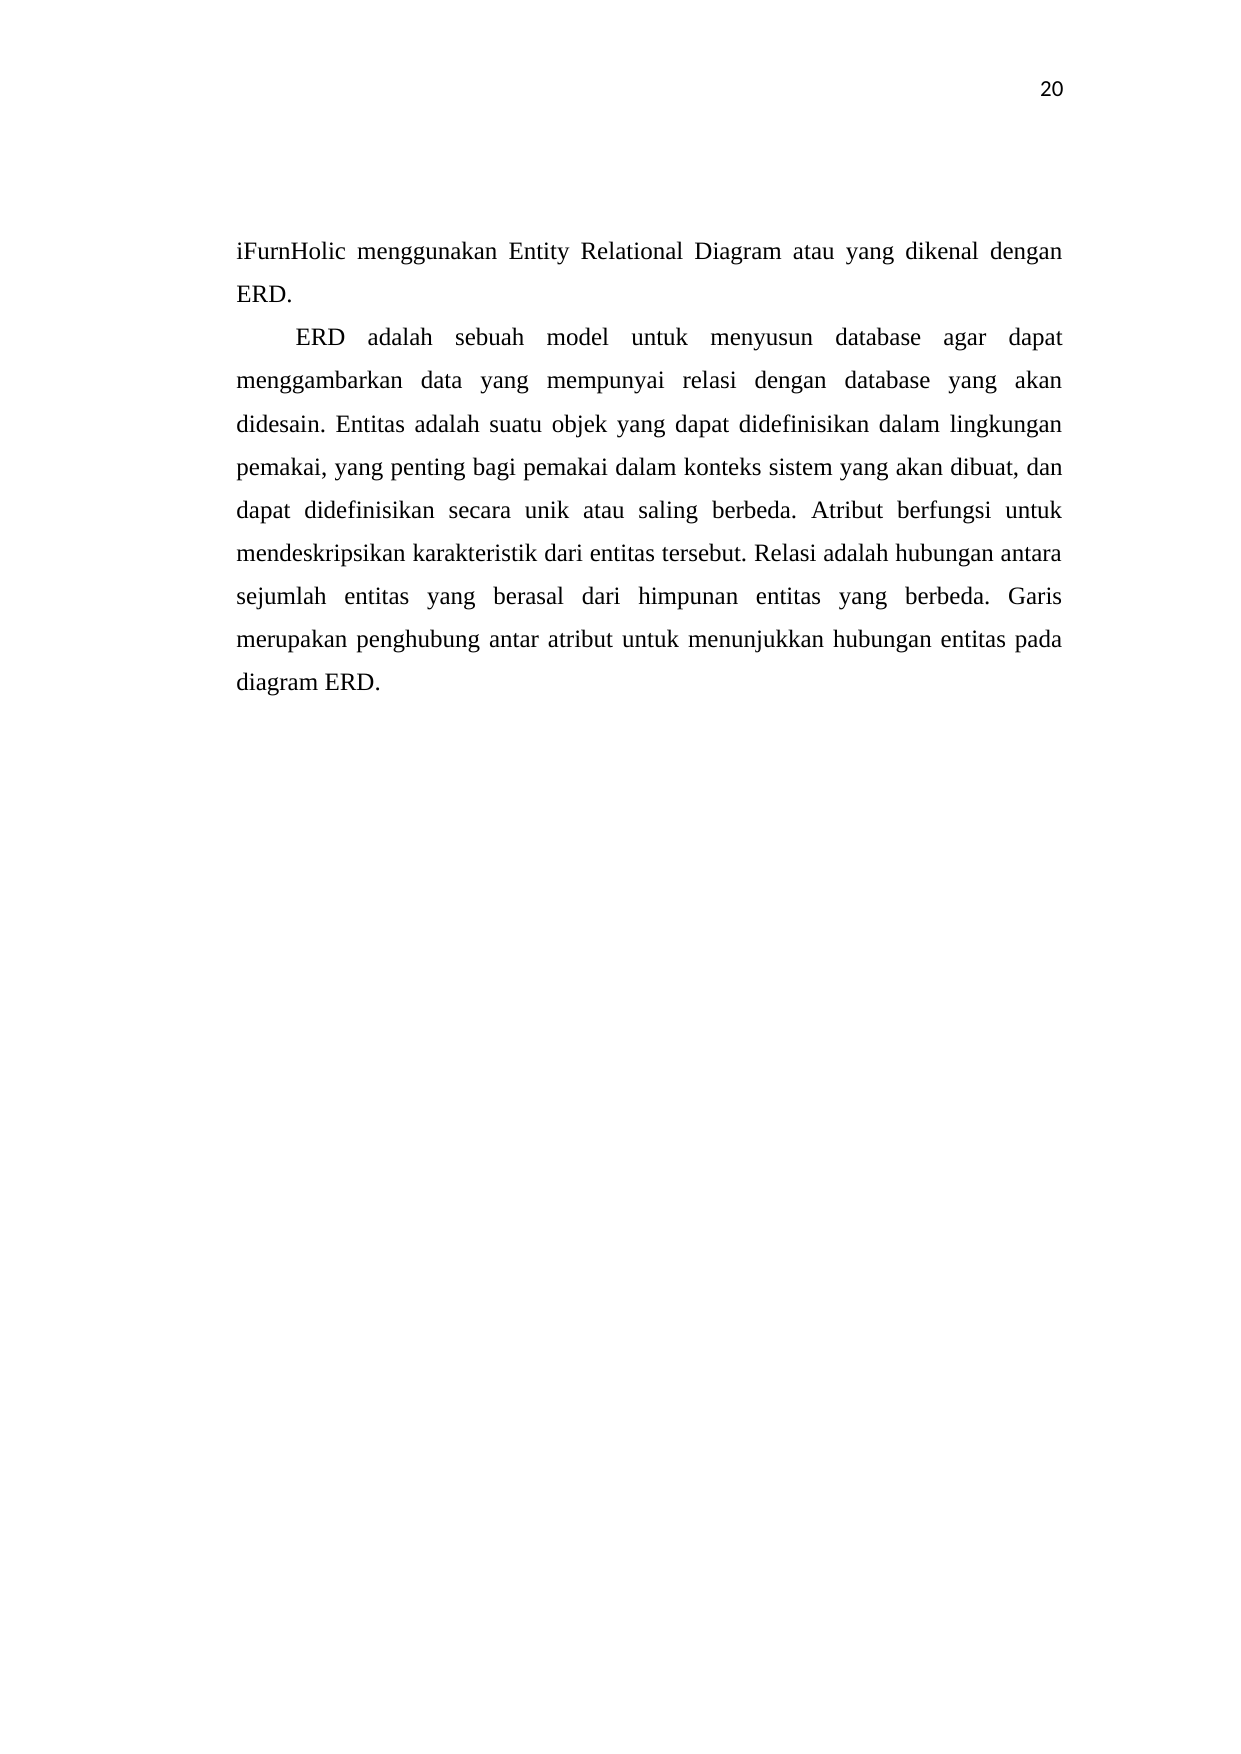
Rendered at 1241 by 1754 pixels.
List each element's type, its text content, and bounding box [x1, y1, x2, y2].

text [236, 236, 1063, 308]
text ERD adalah sebuah model untuk menyusun database agar dapat menggambarkan data yang mempunyai relasi dengan database yang akan didesain. Entitas adalah suatu objek yang dapat didefinisikan dalam lingkungan pemakai, yang penting bagi pemakai dalam konteks sistem yang akan dibuat, dan dapat didefinisikan secara unik atau saling berbeda. Atribut berfungsi untuk mendeskripsikan karakteristik dari entitas tersebut. Relasi adalah hubungan antara sejumlah entitas yang berasal dari himpunan entitas yang berbeda. Garis merupakan penghubung antar atribut untuk menunjukkan hubungan entitas pada diagram ERD. [236, 322, 1063, 696]
